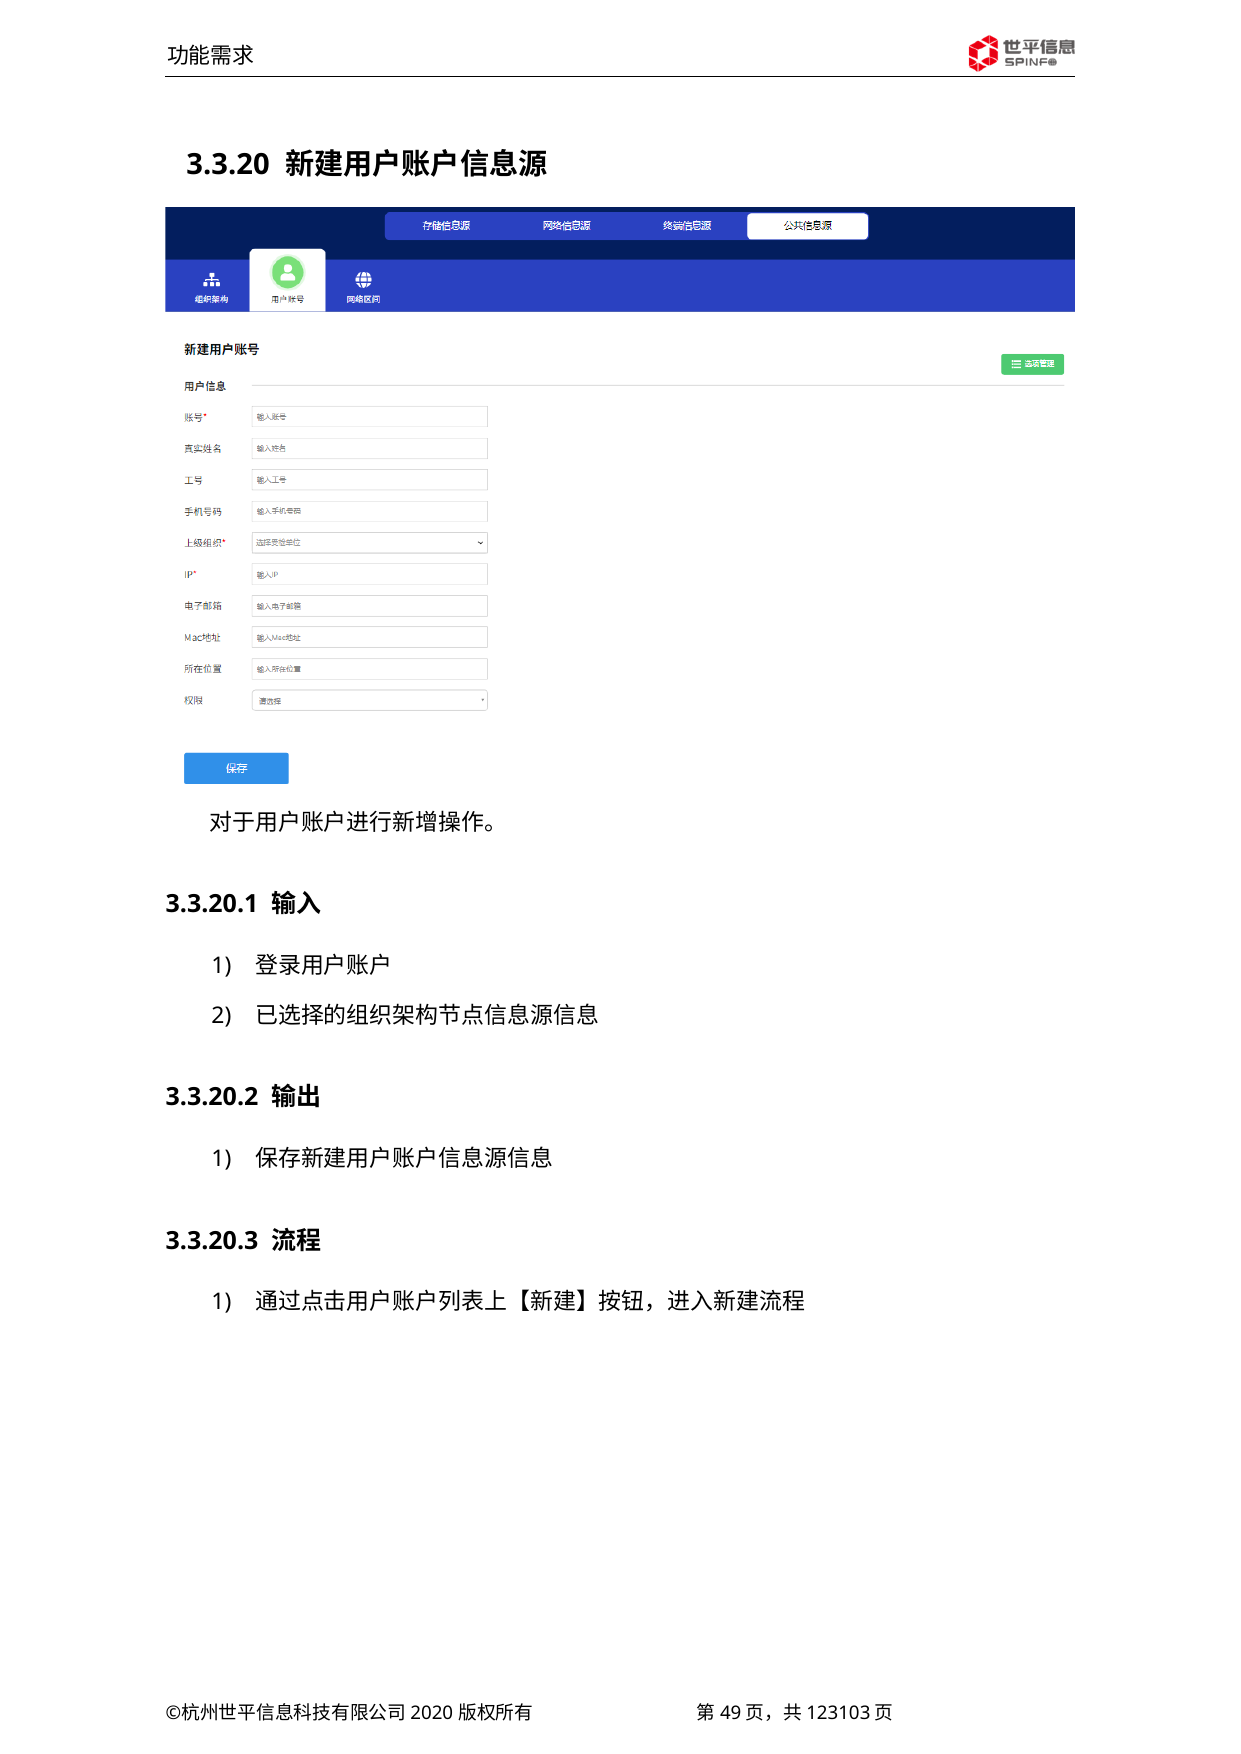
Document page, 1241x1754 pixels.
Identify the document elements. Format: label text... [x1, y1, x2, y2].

picture [165, 207, 1075, 788]
list 保存新建用户账户信息源信息 [211, 1140, 1075, 1173]
subtitle 输入 [165, 869, 1075, 934]
list 通过点击用户账户列表上【新建】按钮，进入新建流程 [211, 1283, 1075, 1317]
text 对于用户账户进行新增操作。 [165, 804, 1075, 837]
list 登录用户账户 [211, 947, 1075, 980]
subtitle 新建用户账户信息源 [165, 129, 1075, 194]
picture [968, 33, 1075, 74]
subtitle 流程 [165, 1206, 1075, 1271]
subtitle 输出 [165, 1062, 1075, 1127]
list 已选择的组织架构节点信息源信息 [211, 997, 1075, 1030]
